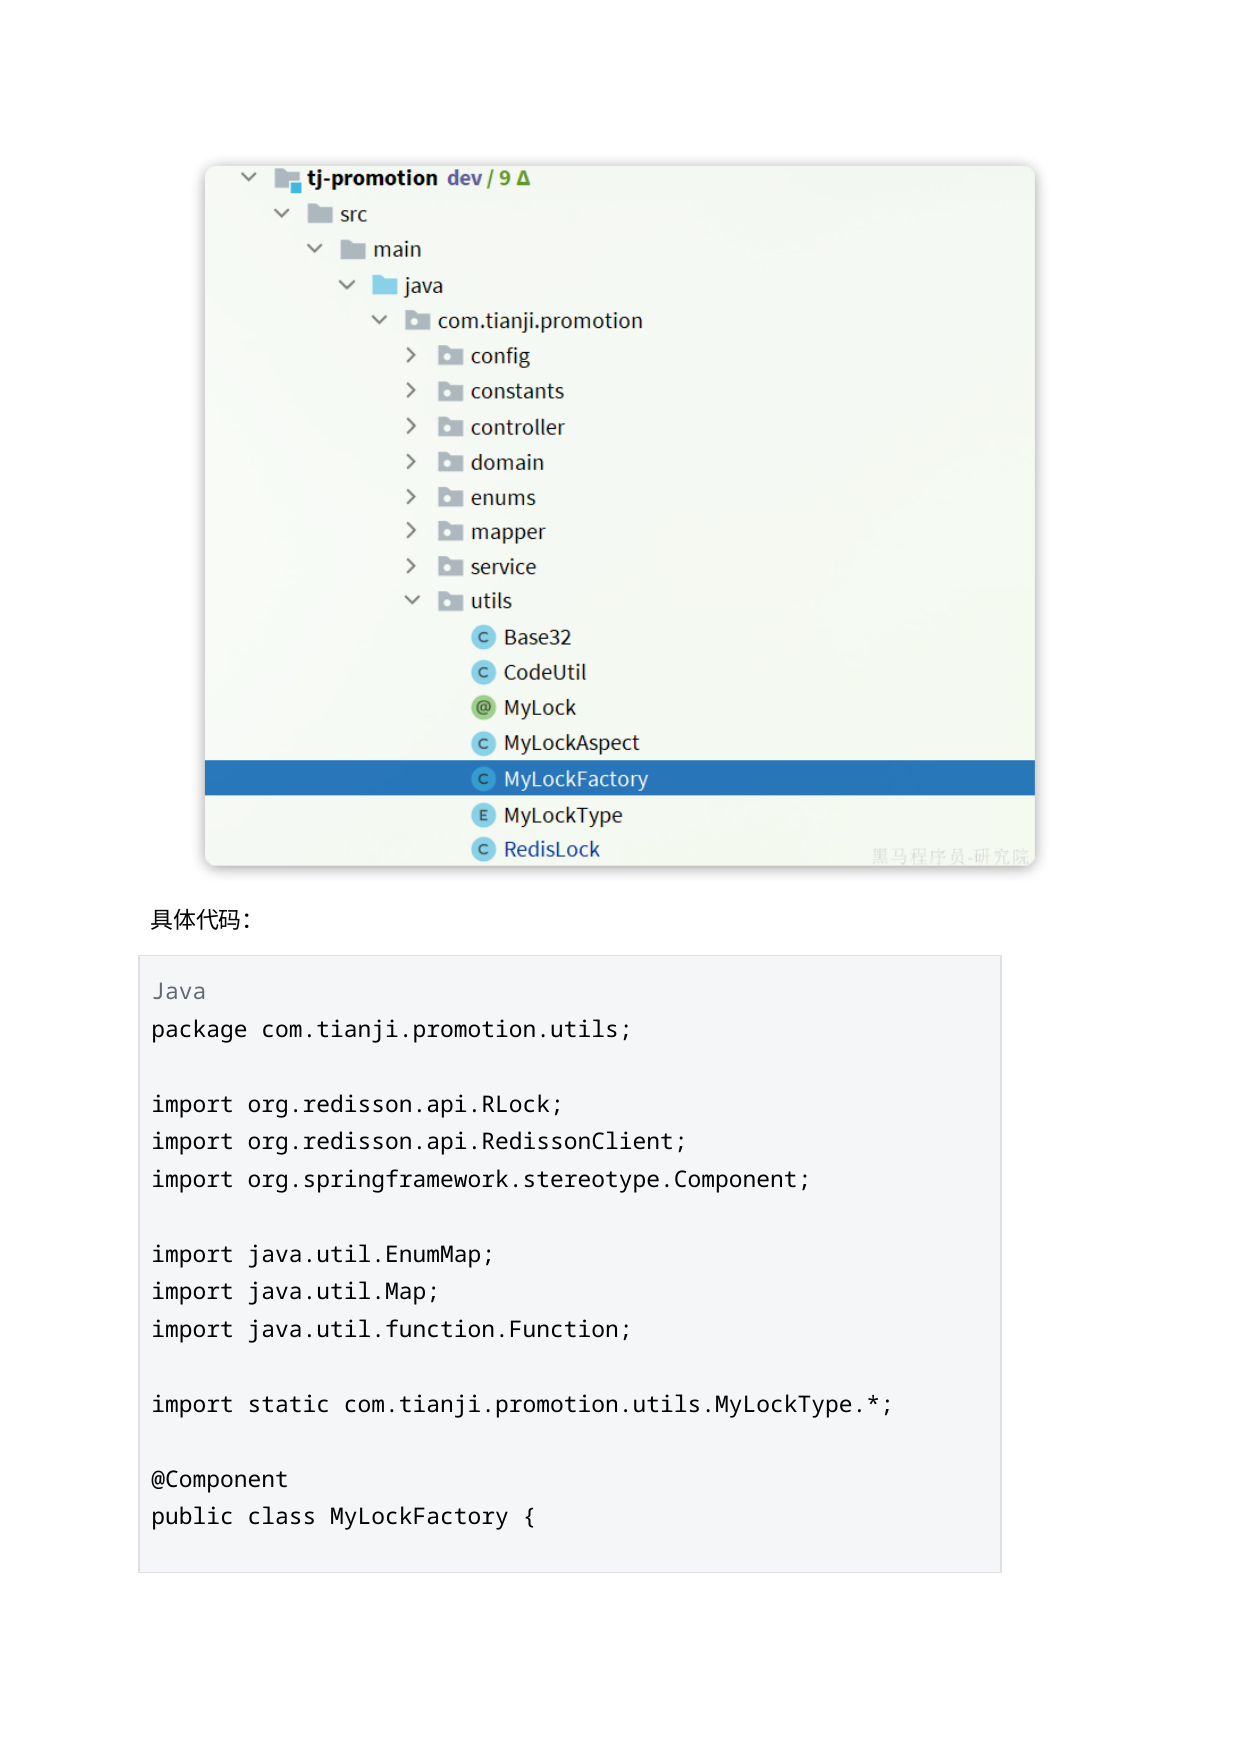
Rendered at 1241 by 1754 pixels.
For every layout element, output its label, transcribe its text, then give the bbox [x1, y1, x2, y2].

picture [188, 150, 1052, 885]
text 具体代码： [150, 902, 1090, 936]
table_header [140, 956, 1000, 1572]
